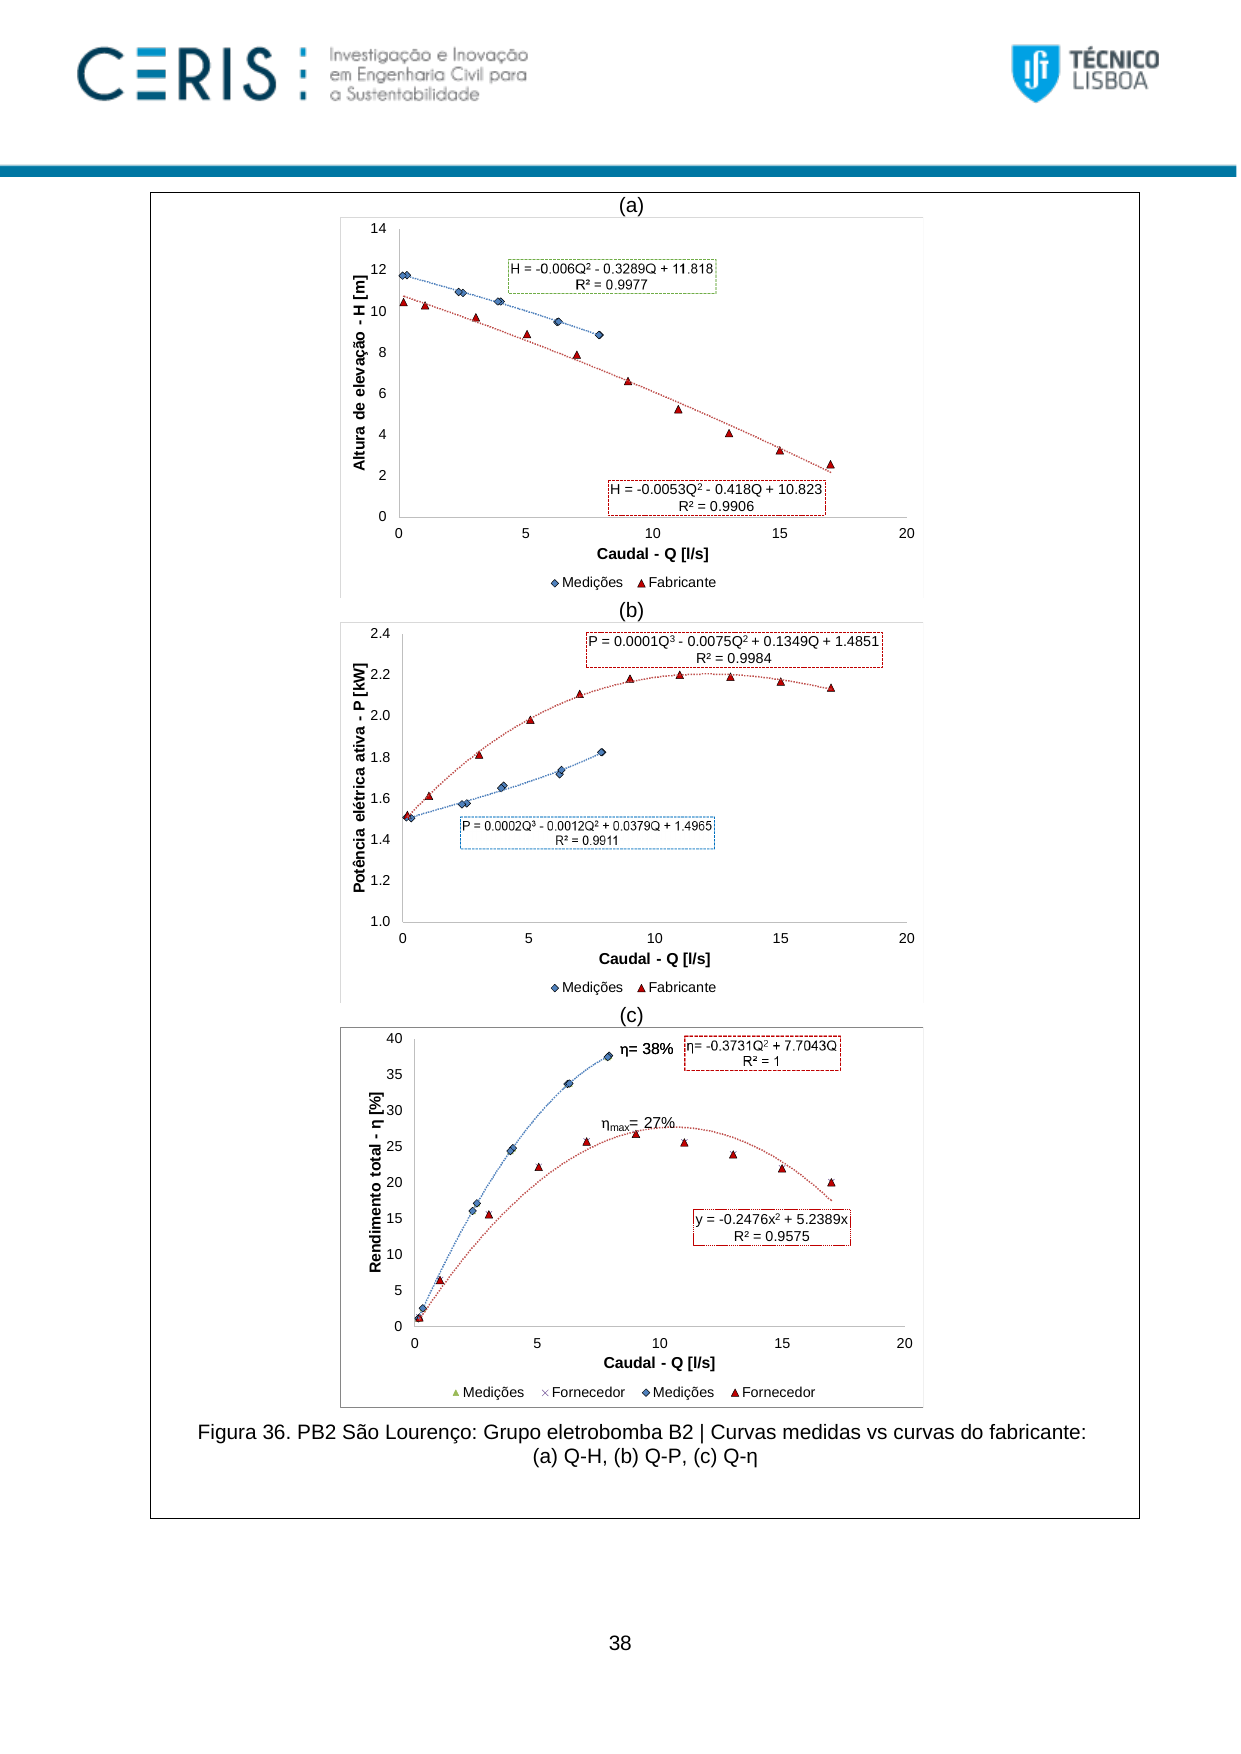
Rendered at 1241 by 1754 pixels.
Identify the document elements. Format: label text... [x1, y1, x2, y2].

picture [0, 5, 1237, 166]
